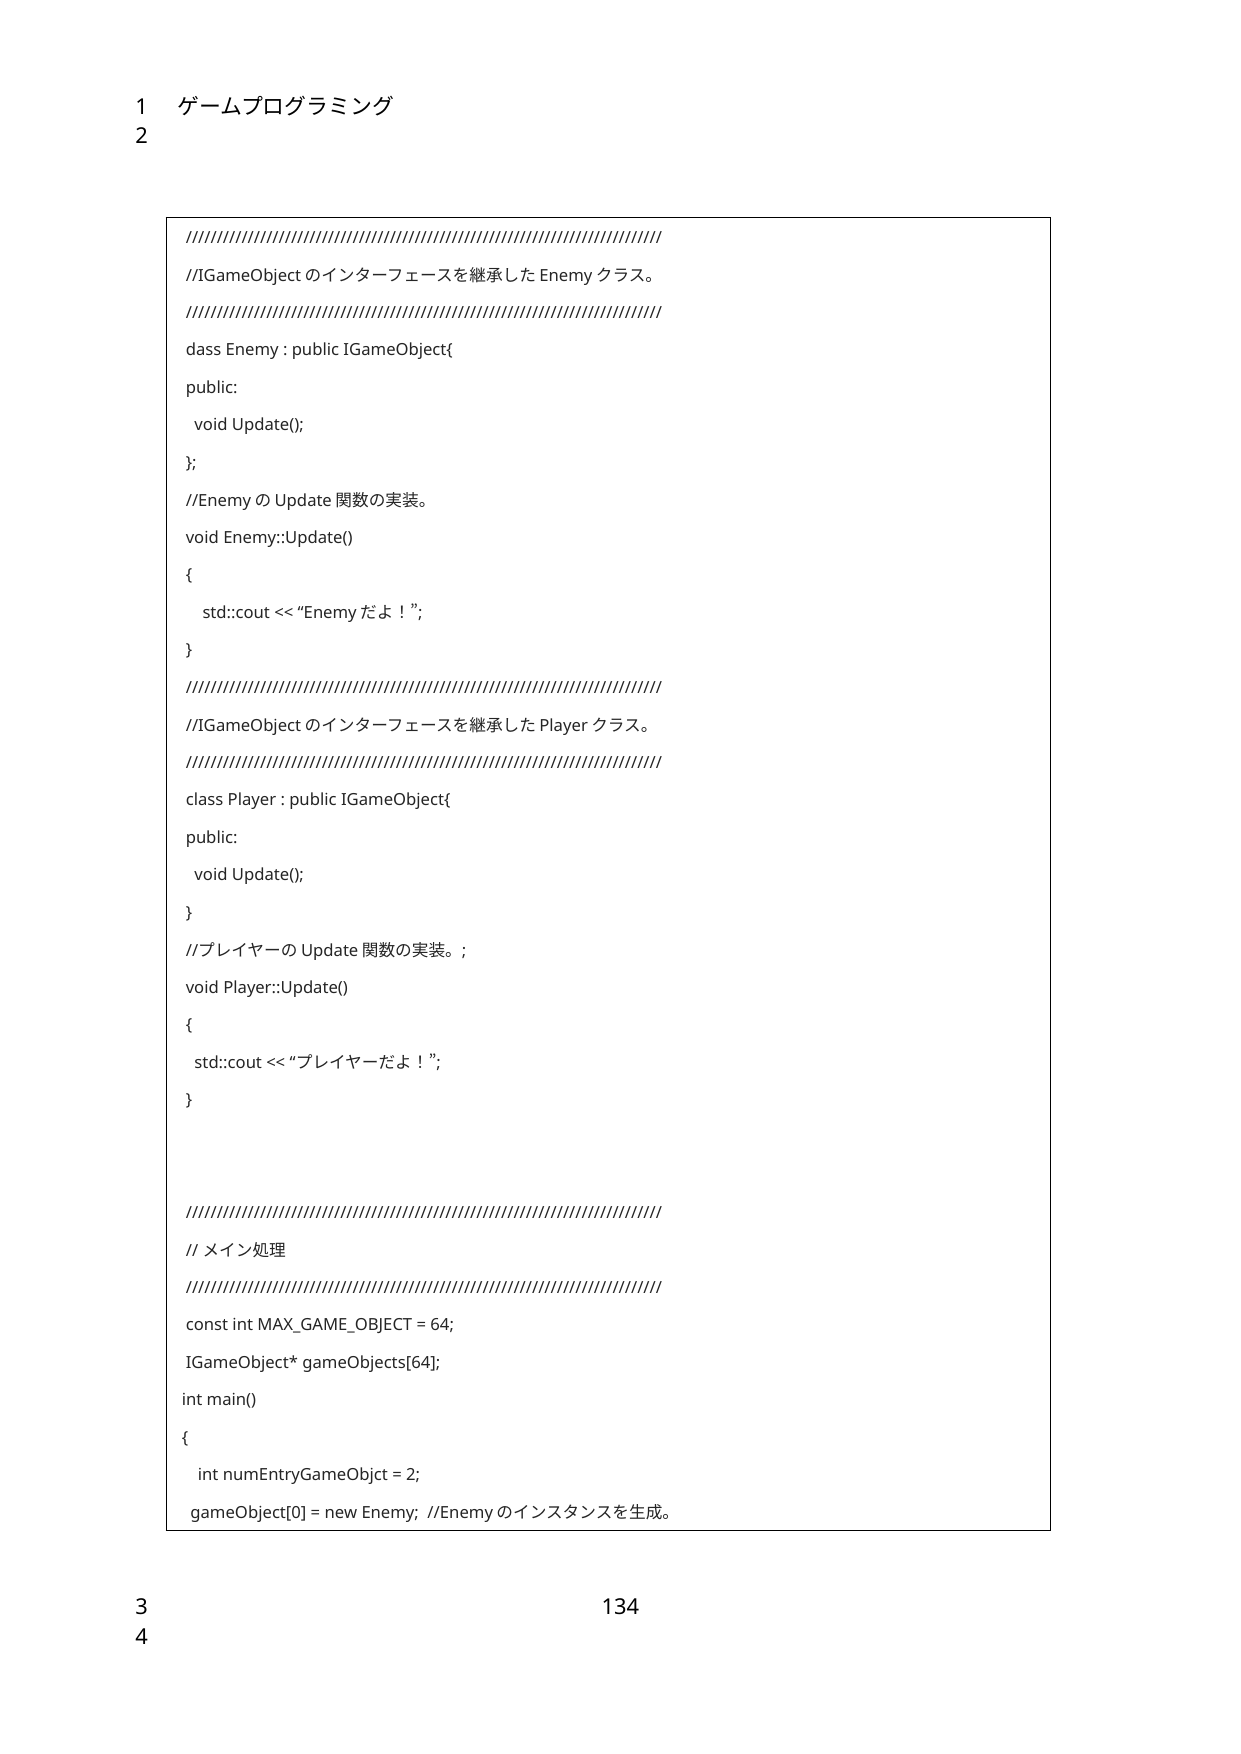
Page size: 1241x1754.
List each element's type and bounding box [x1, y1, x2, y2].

table_header [167, 218, 1050, 1530]
